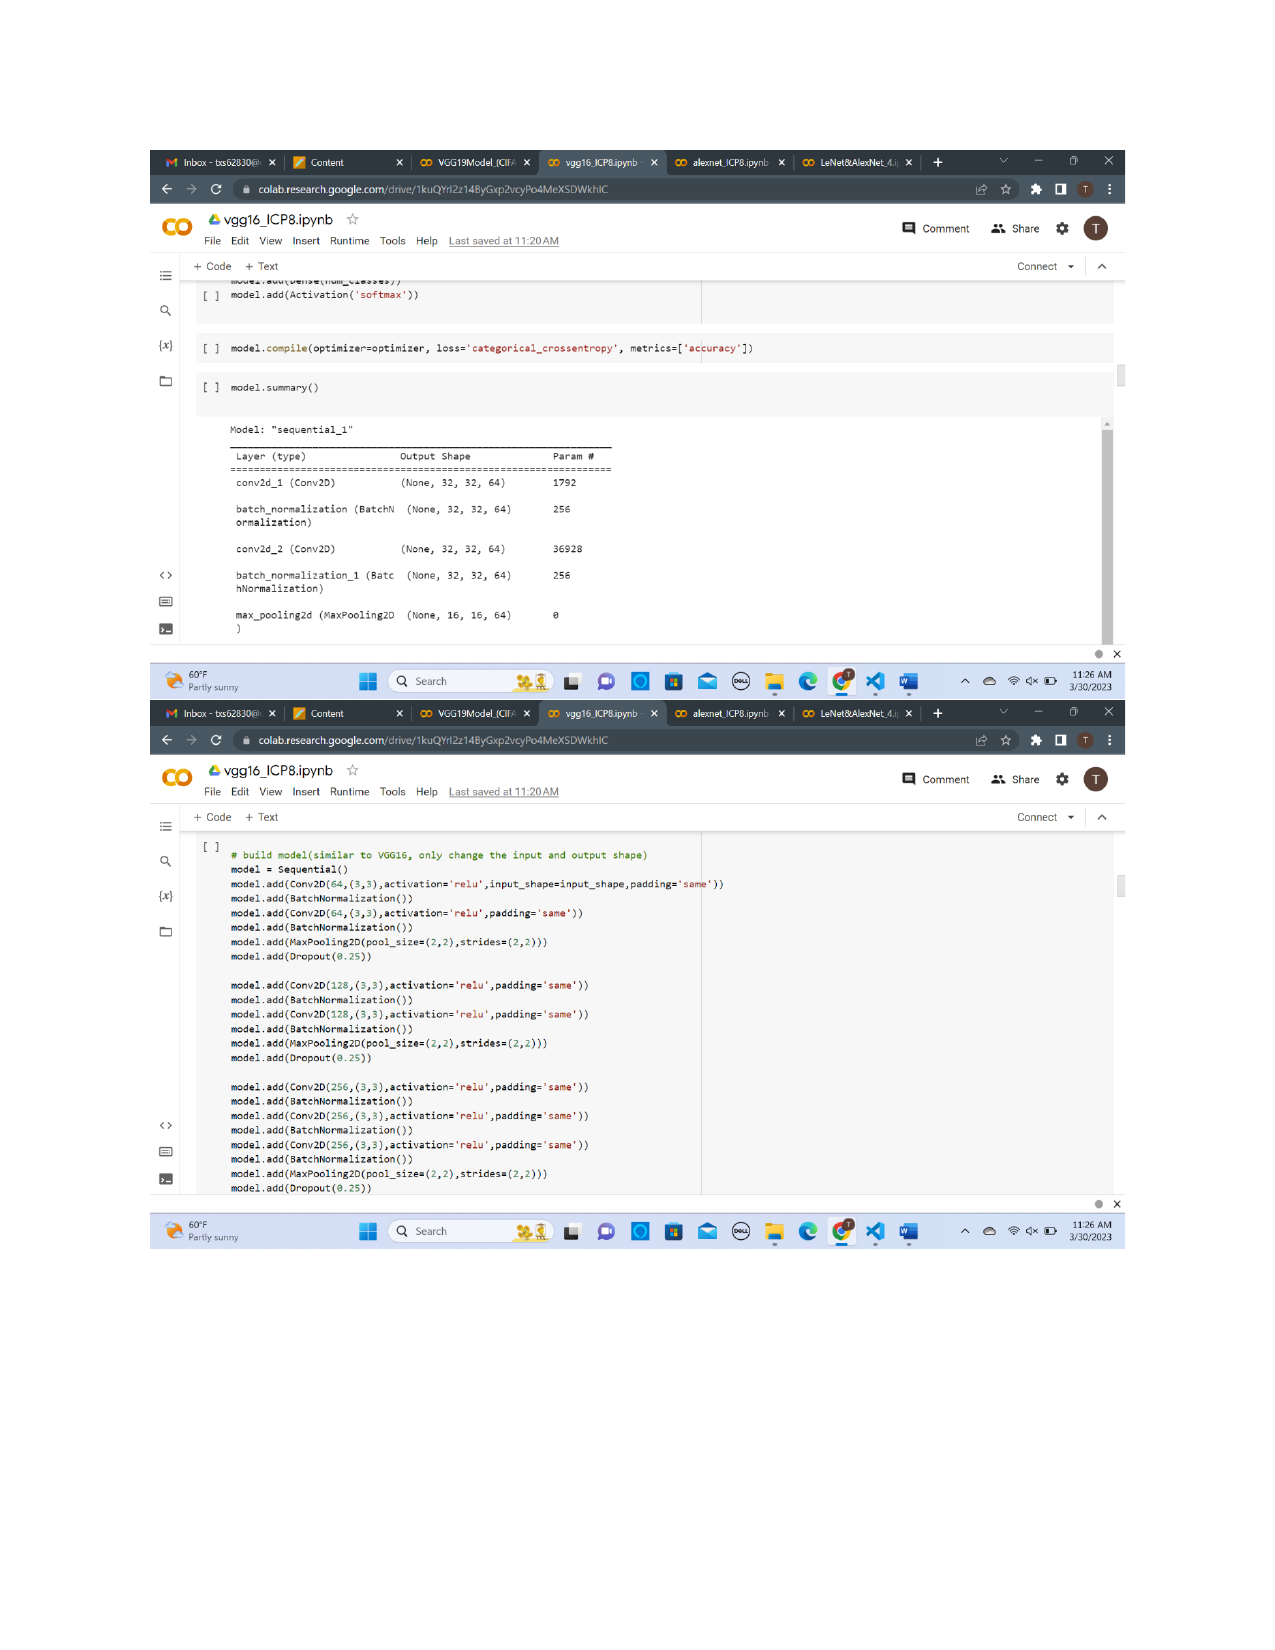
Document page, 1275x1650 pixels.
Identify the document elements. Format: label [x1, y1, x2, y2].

picture [150, 700, 1125, 1249]
picture [150, 150, 1125, 699]
